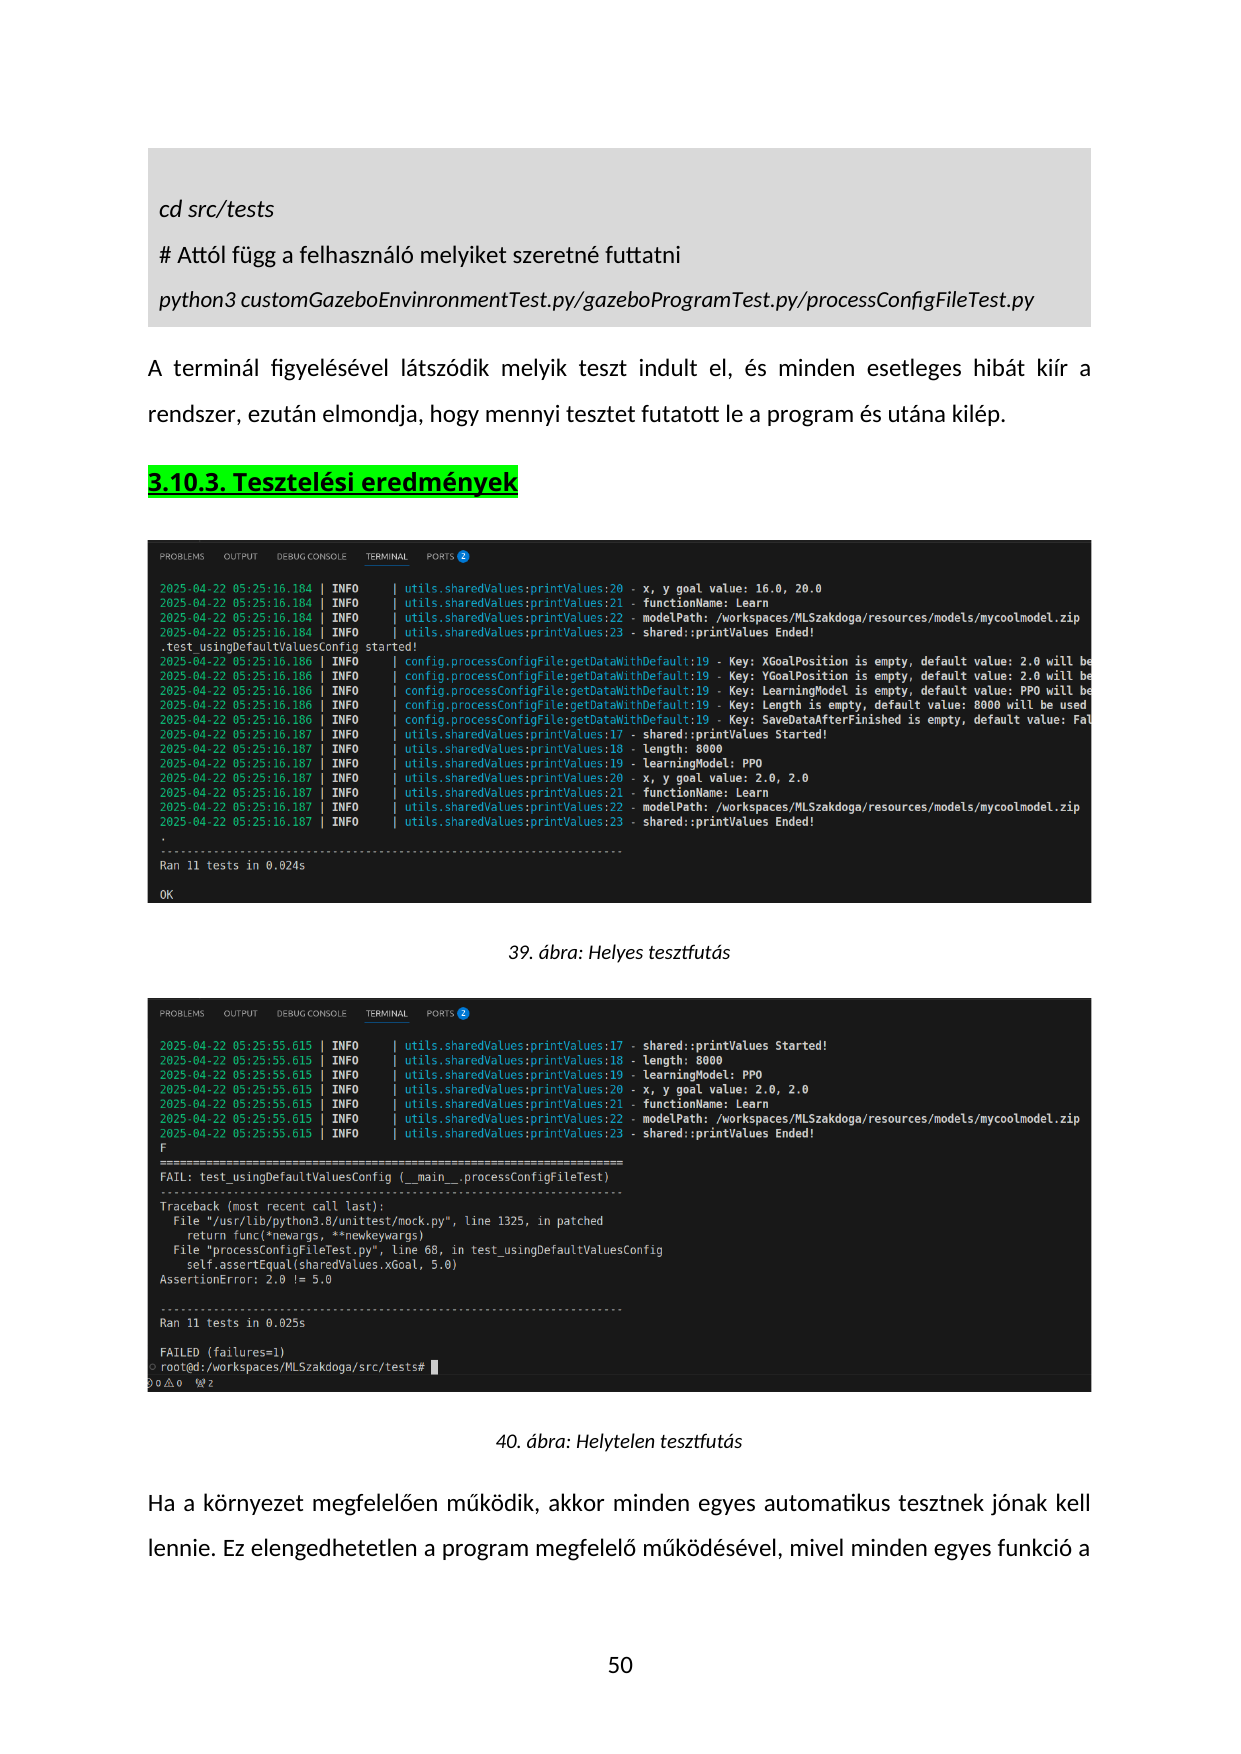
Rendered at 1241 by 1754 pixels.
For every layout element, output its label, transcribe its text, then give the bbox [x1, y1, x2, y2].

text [148, 1487, 1092, 1563]
text A terminál figyelésével látszódik melyik teszt indult el, és minden esetleges hibát kiír a rendszer, ezután elmondja, hogy mennyi tesztet futatott le a program és utána kilép. [148, 352, 1092, 428]
picture [147, 998, 1092, 1392]
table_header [148, 148, 1091, 327]
picture [147, 540, 1092, 903]
text 40. ábra: Helytelen tesztfutás [148, 1428, 1092, 1453]
text 39. ábra: Helyes tesztfutás [148, 939, 1092, 964]
subtitle 3.10.3. Tesztelési eredmények [148, 464, 1092, 498]
